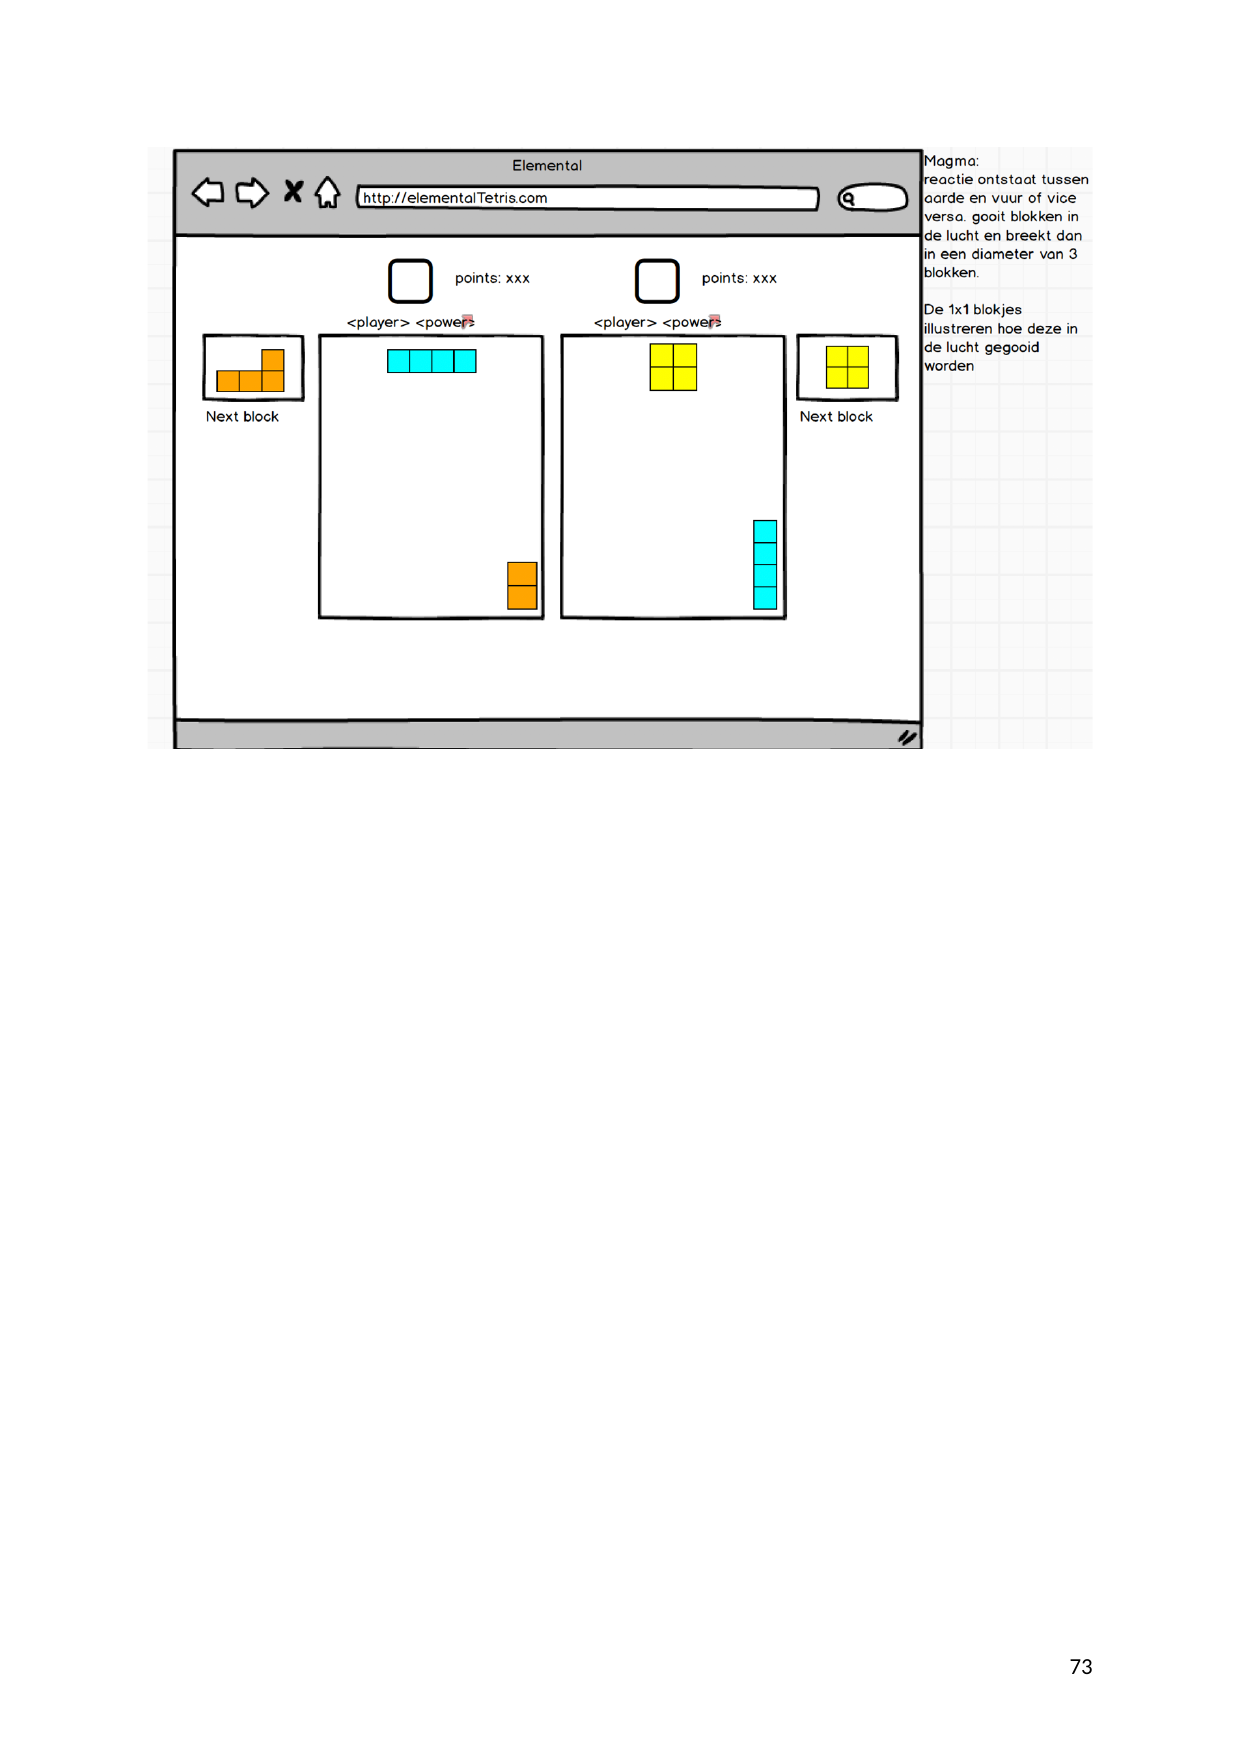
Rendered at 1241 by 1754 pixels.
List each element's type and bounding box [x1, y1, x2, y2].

picture [147, 147, 1093, 749]
